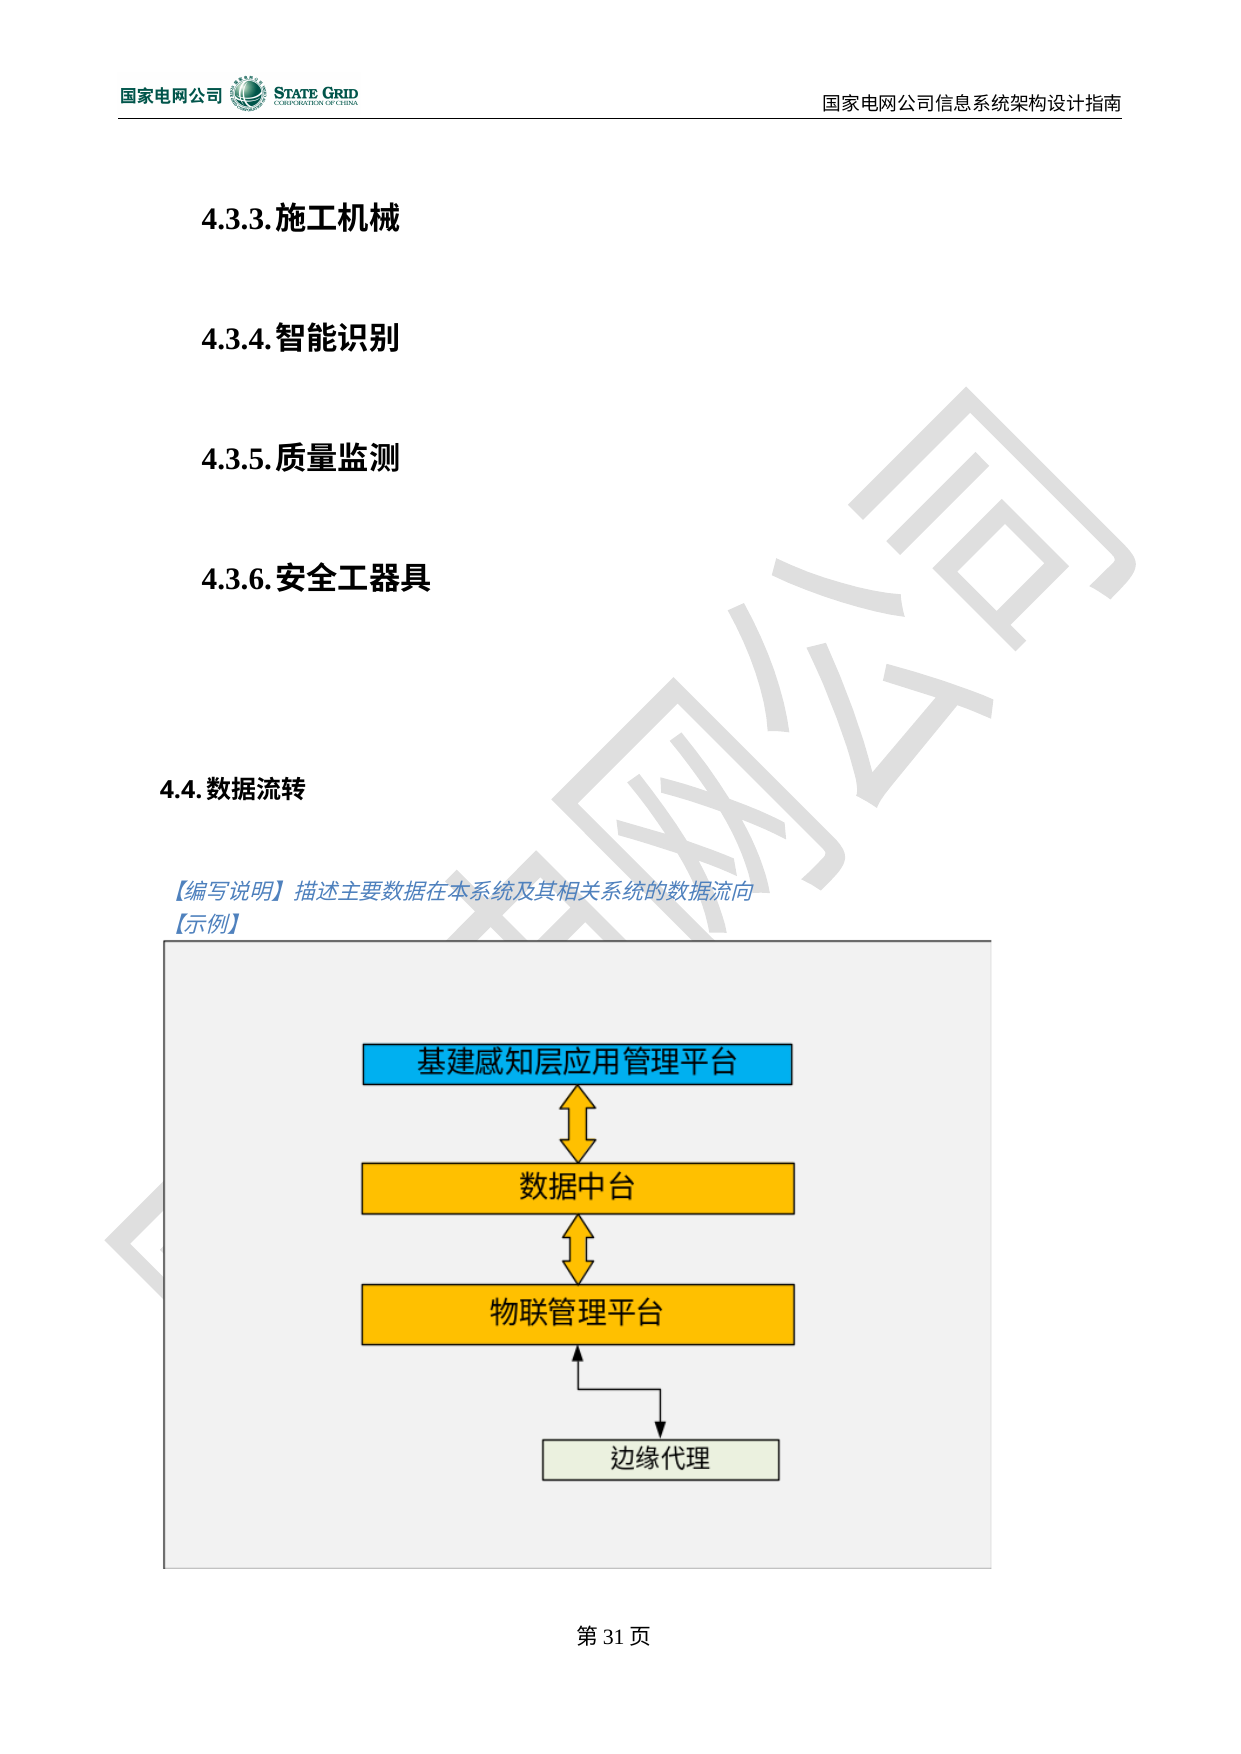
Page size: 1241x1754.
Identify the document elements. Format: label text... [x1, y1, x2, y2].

text 【编写说明】描述主要数据在本系统及其相关系统的数据流向 [118, 874, 1122, 906]
picture [116, 72, 362, 115]
subtitle 数据流转 [159, 755, 1122, 820]
subtitle 施工机械 [201, 183, 1122, 248]
subtitle 智能识别 [201, 303, 1122, 368]
subtitle 质量监测 [201, 423, 1122, 488]
subtitle 安全工器具 [201, 543, 1122, 608]
text 【示例】 [118, 906, 1122, 939]
